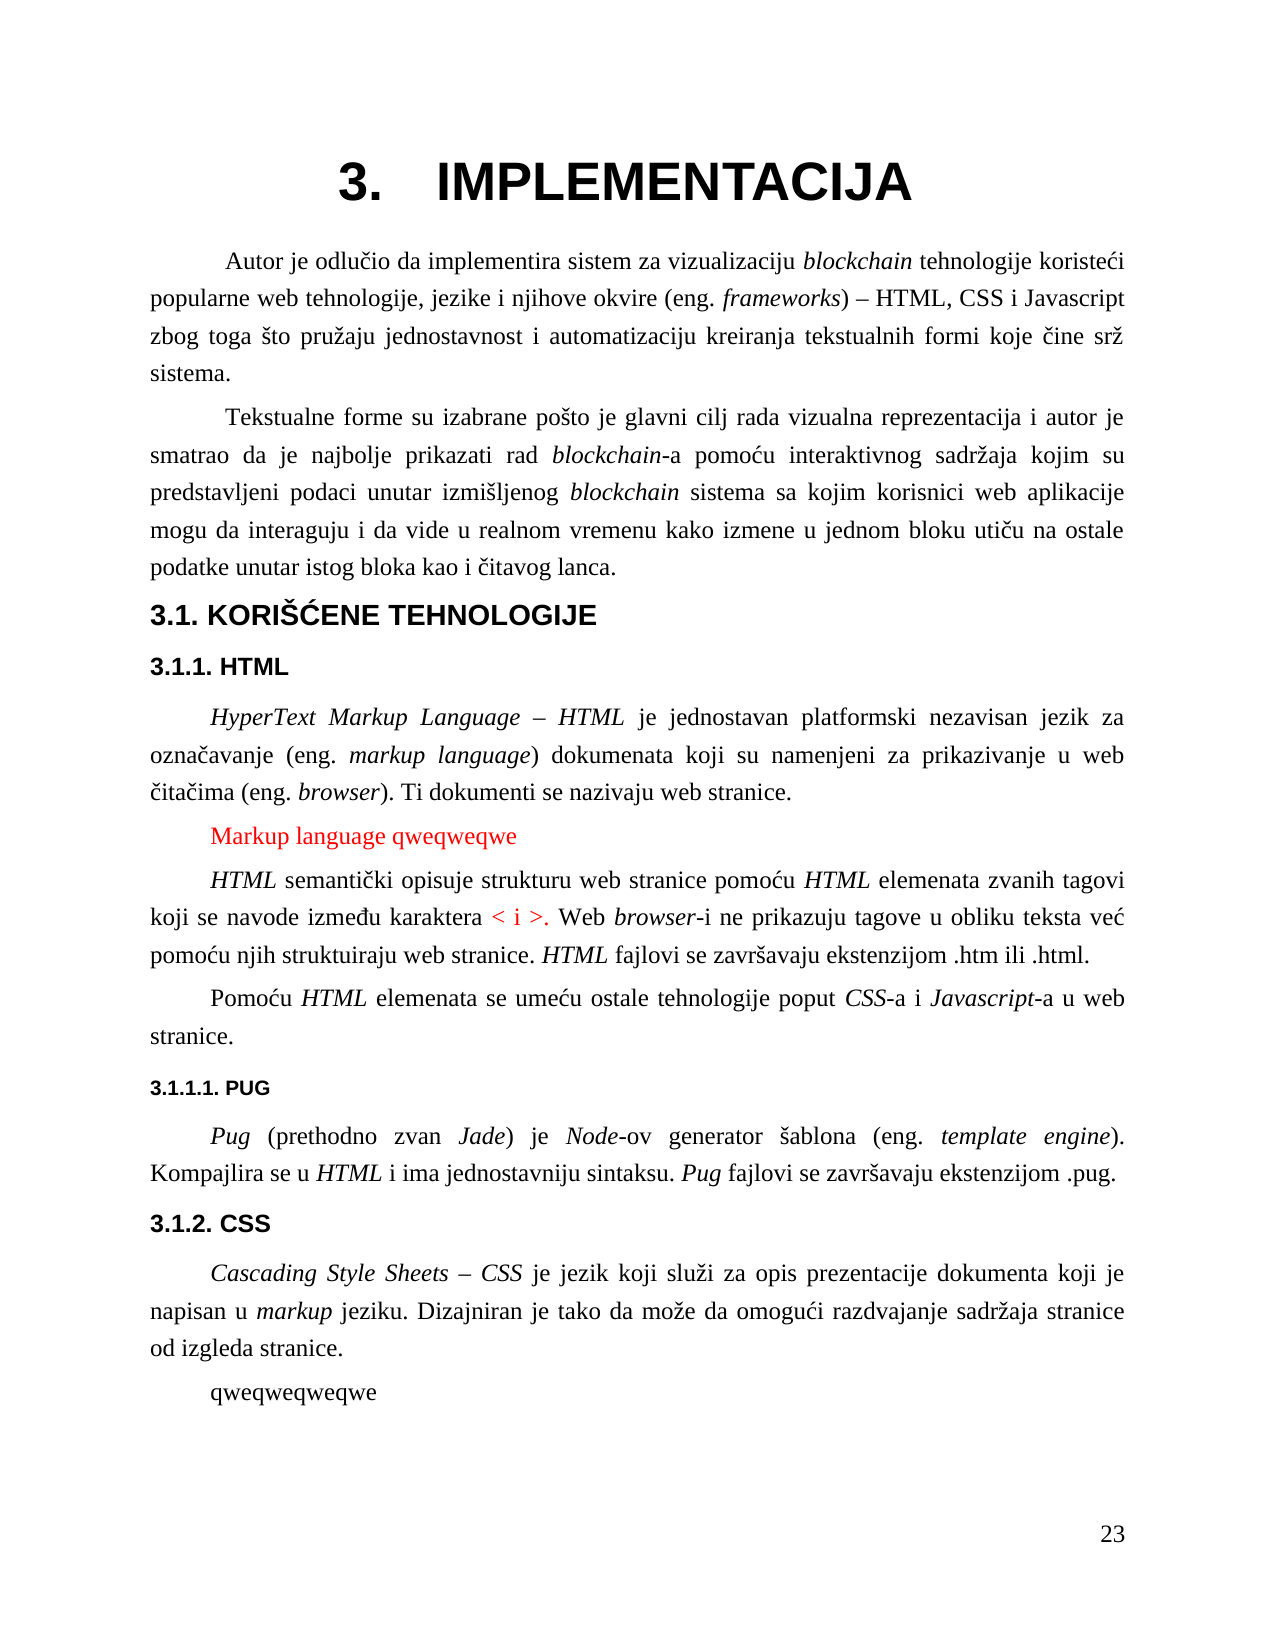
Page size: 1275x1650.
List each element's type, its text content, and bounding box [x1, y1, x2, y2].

text qweqweqweqwe [150, 1368, 1125, 1406]
text Autor je odlučio da implementira sistem za vizualizaciju blockchain tehnologije koristeći popularne web tehnologije, jezike i njihove okvire (eng. frameworks) – HTML, CSS i Javascript zbog toga što pružaju jednostavnost i automatizaciju kreiranja tekstualnih formi koje čine srž sistema. [150, 237, 1125, 387]
text Tekstualne forme su izabrane pošto je glavni cilj rada vizualna reprezentacija i autor je smatrao da je najbolje prikazati rad blockchain-a pomoću interaktivnog sadržaja kojim su predstavljeni podaci unutar izmišljenog blockchain sistema sa kojim korisnici web aplikacije mogu da interaguju i da vide u realnom vremenu kako izmene u jednom bloku utiču na ostale podatke unutar istog bloka kao i čitavog lanca. [150, 393, 1125, 581]
text Markup language qweqweqwe [150, 812, 1125, 850]
subtitle CSS [150, 1200, 1125, 1237]
text HTML semantički opisuje strukturu web stranice pomoću HTML elemenata zvanih tagovi koji se navode između karaktera < i >. Web browser-i ne prikazuju tagove u obliku teksta već pomoću njih struktuiraju web stranice. HTML fajlovi se završavaju ekstenzijom .htm ili .html. [150, 856, 1125, 968]
subtitle HTML [150, 643, 1125, 681]
text Cascading Style Sheets – CSS je jezik koji služi za opis prezentacije dokumenta koji je napisan u markup jeziku. Dizajniran je tako da može da omogući razdvajanje sadržaja stranice od izgleda stranice. [150, 1250, 1125, 1362]
subtitle Implementacija [150, 150, 1125, 212]
text Pomoću HTML elemenata se umeću ostale tehnologije poput CSS-a i Javascript-a u web stranice. [150, 975, 1125, 1050]
subtitle Korišćene Tehnologije [150, 593, 1125, 631]
subtitle Pug [150, 1062, 1125, 1100]
text Pug (prethodno zvan Jade) je Node-ov generator šablona (eng. template engine). Kompajlira se u HTML i ima jednostavniju sintaksu. Pug fajlovi se završavaju ekstenzijom .pug. [150, 1112, 1125, 1187]
text HyperText Markup Language – HTML je jednostavan platformski nezavisan jezik za označavanje (eng. markup language) dokumenata koji su namenjeni za prikazivanje u web čitačima (eng. browser). Ti dokumenti se nazivaju web stranice. [150, 693, 1125, 806]
